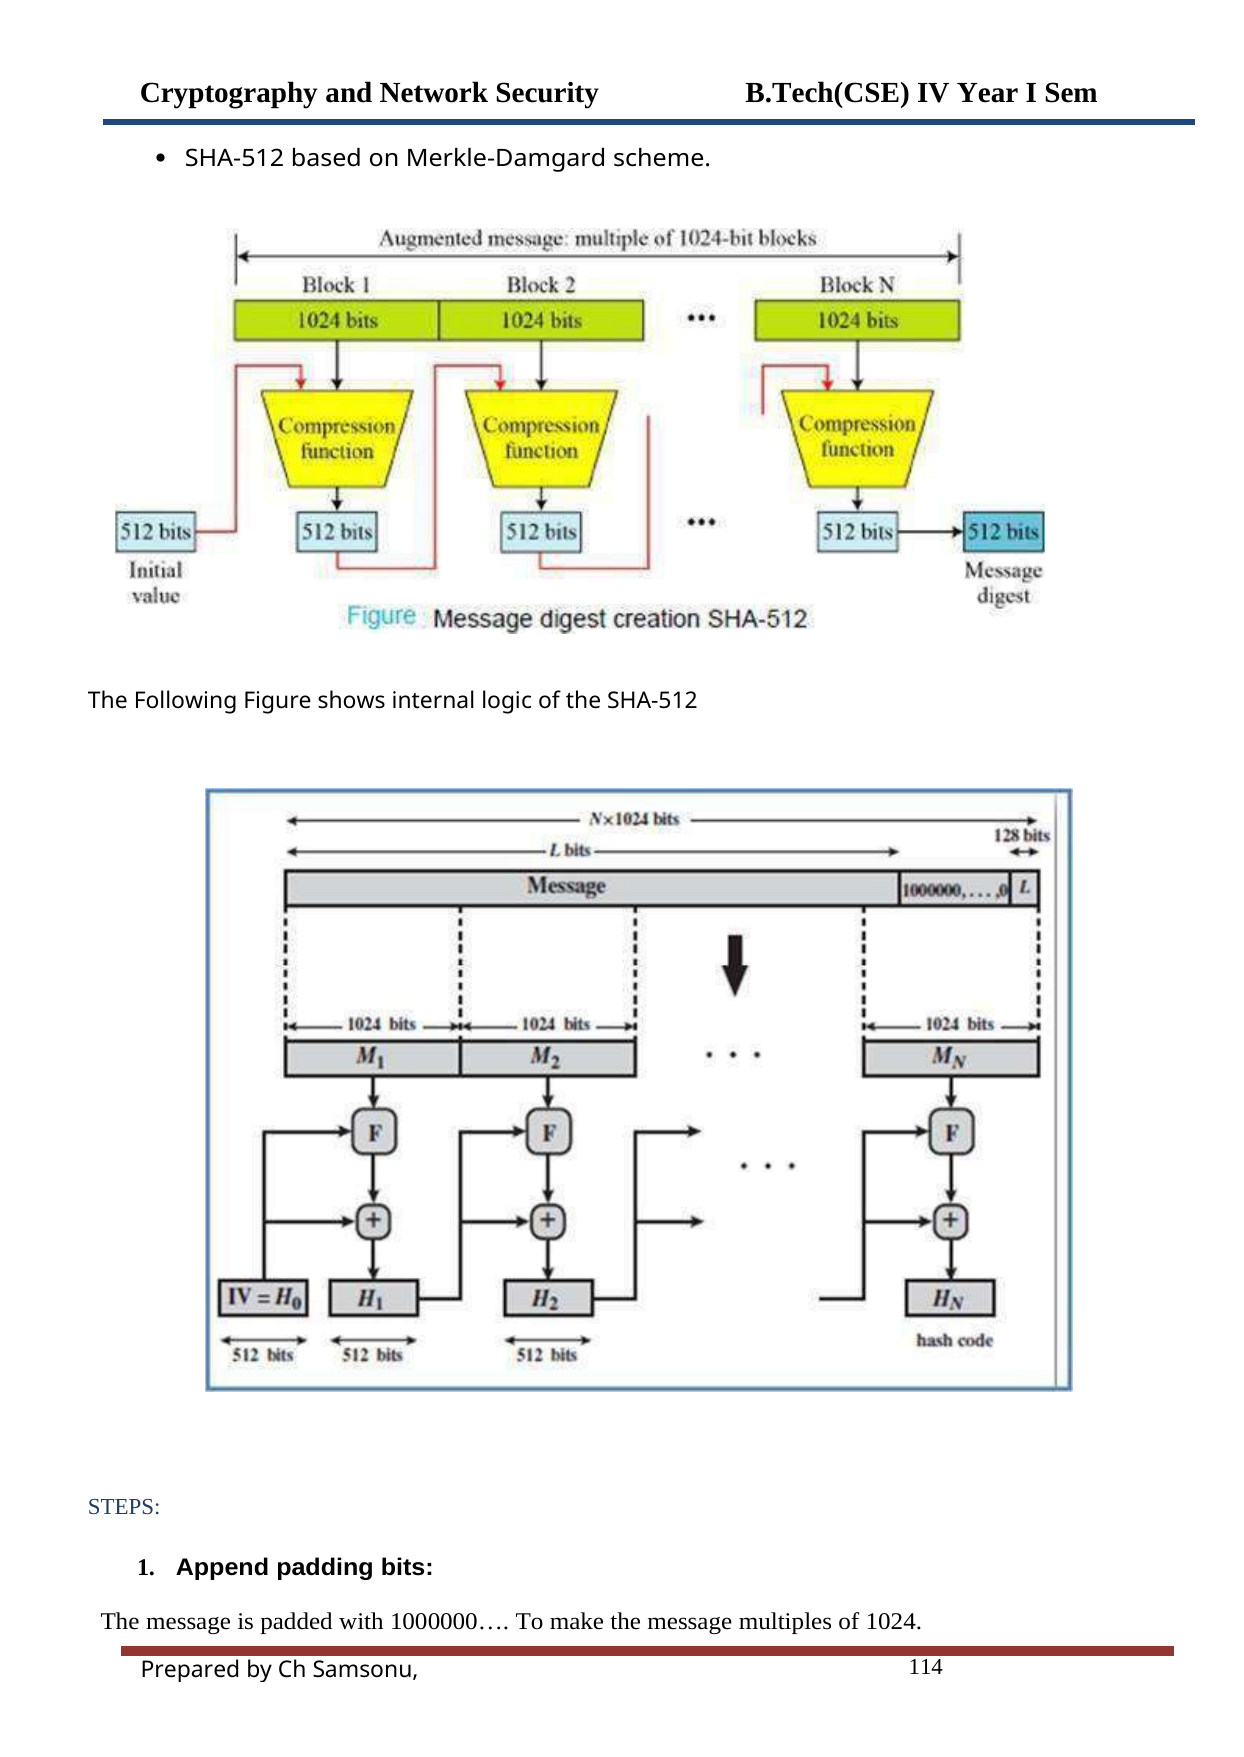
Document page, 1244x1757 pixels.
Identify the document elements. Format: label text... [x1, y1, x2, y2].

text The message is padded with 1000000…. To make the message multiples of 1024. [100, 1607, 1204, 1634]
list SHA-512 based on Merkle-Damgard scheme. [156, 140, 1204, 173]
text The Following Figure shows internal logic of the SHA-512 [88, 684, 1204, 715]
list Append padding bits: [137, 1553, 1204, 1581]
text STEPS: [88, 1493, 1204, 1520]
picture [205, 788, 1073, 1392]
picture [114, 228, 1046, 634]
